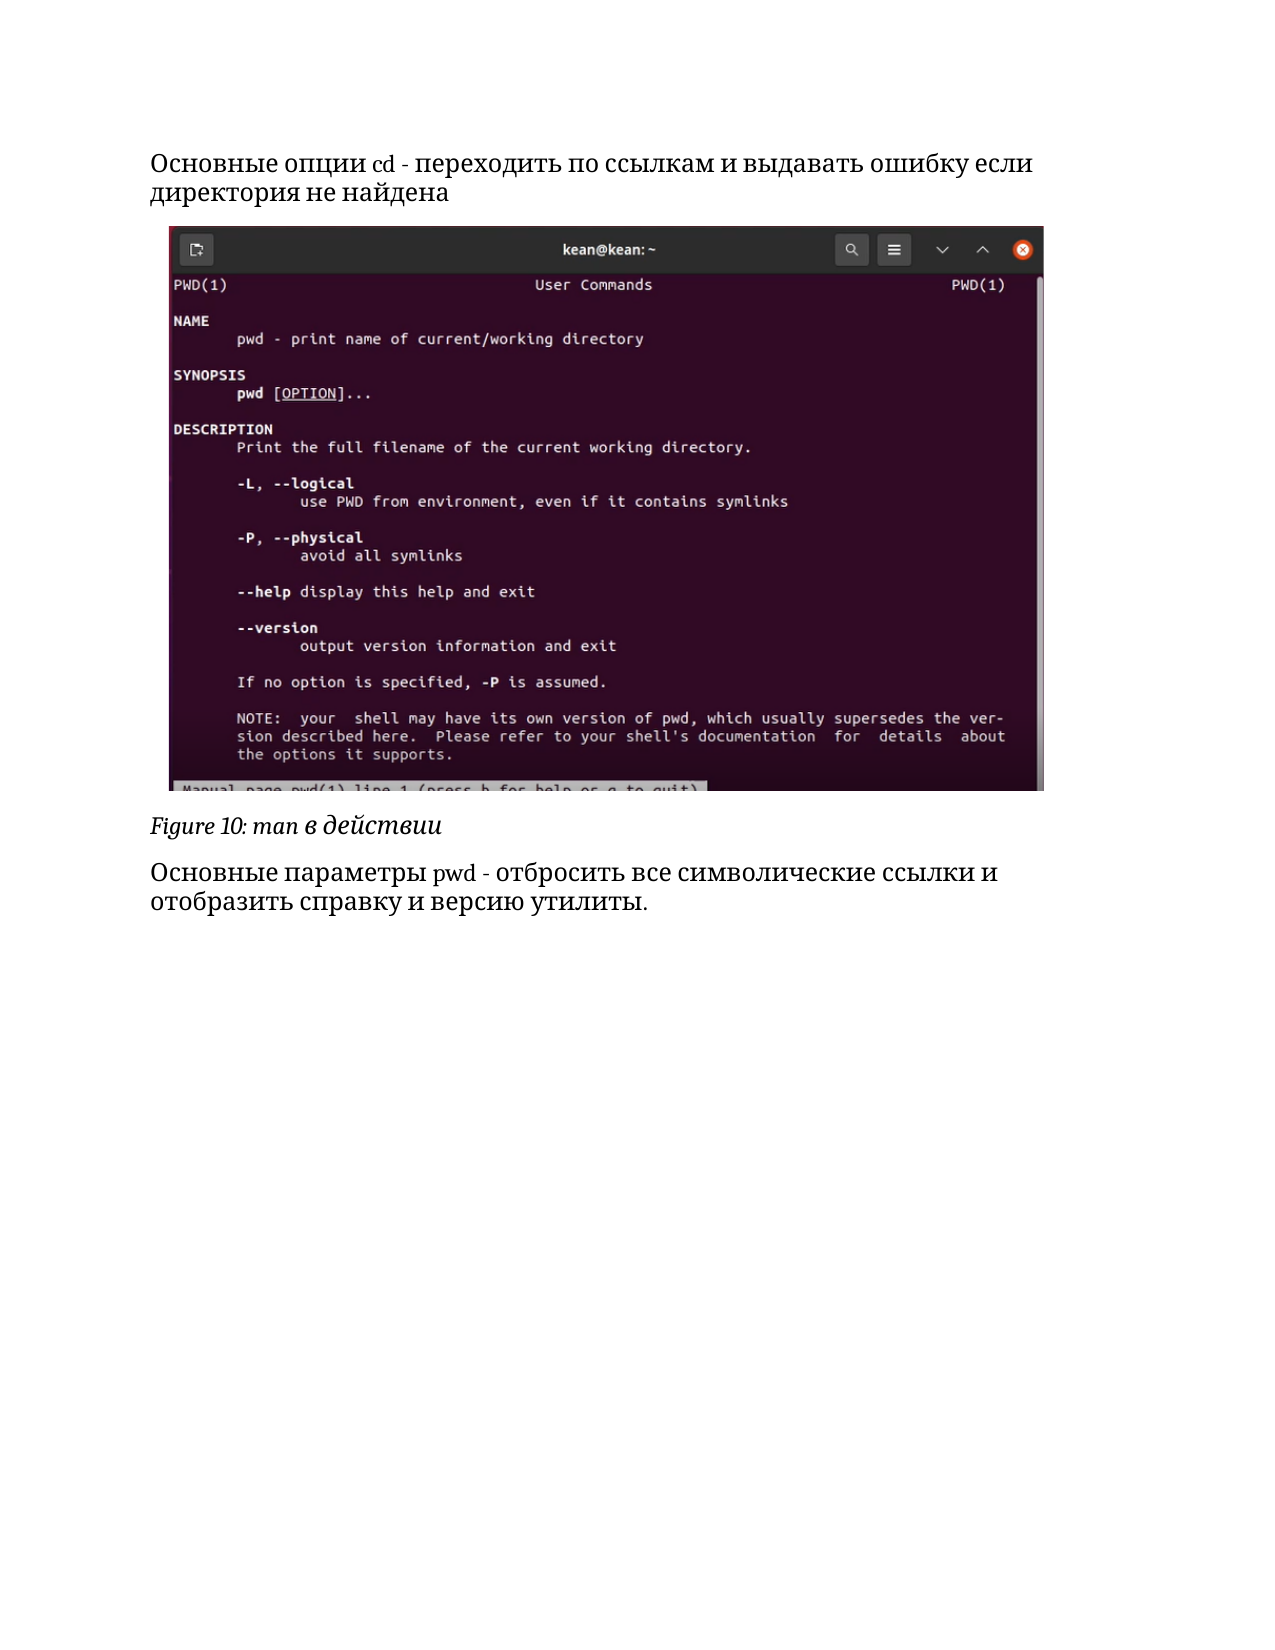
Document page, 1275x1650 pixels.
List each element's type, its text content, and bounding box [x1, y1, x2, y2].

text Figure 10: man в действии [150, 812, 1125, 841]
text Основные параметры pwd - отбросить все символические ссылки и отобразить справку и версию утилиты. [150, 859, 1125, 917]
picture [168, 226, 1044, 791]
text Основные опции cd - переходить по ссылкам и выдавать ошибку если директория не найдена [150, 150, 1125, 207]
